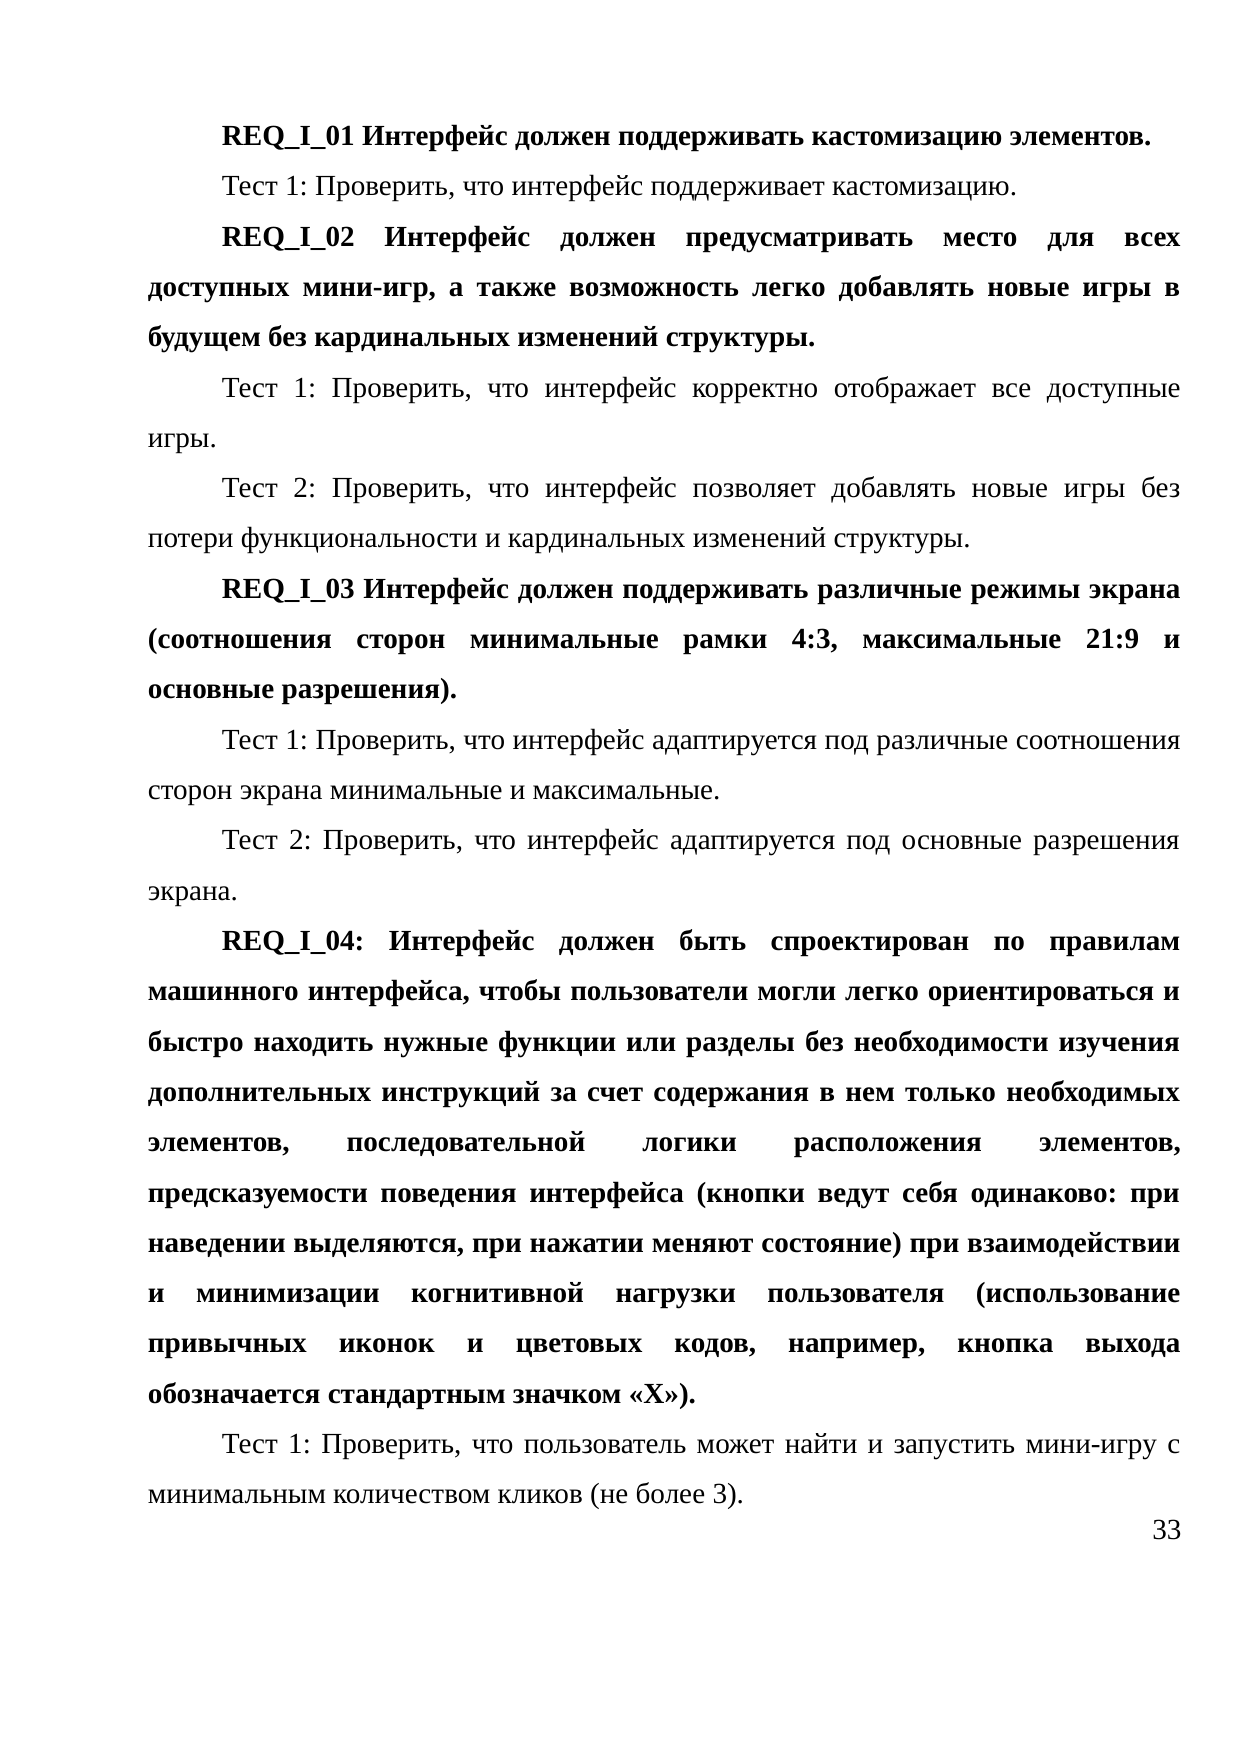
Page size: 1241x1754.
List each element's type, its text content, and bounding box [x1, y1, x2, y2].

text Тест 1: Проверить, что интерфейс корректно отображает все доступные игры. [148, 370, 1181, 453]
text REQ_I_01 Интерфейс должен поддерживать кастомизацию элементов. [148, 118, 1181, 152]
text REQ_I_03 Интерфейс должен поддерживать различные режимы экрана (соотношения сторон минимальные рамки 4:3, максимальные 21:9 и основные разрешения). [148, 571, 1181, 705]
text Тест 1: Проверить, что пользователь может найти и запустить мини-игру с минимальным количеством кликов (не более 3). [148, 1426, 1181, 1510]
text Тест 2: Проверить, что интерфейс адаптируется под основные разрешения экрана. [148, 822, 1181, 906]
text Тест 1: Проверить, что интерфейс адаптируется под различные соотношения сторон экрана минимальные и максимальные. [148, 722, 1181, 806]
text REQ_I_02 Интерфейс должен предусматривать место для всех доступных мини-игр, а также возможность легко добавлять новые игры в будущем без кардинальных изменений структуры. [148, 219, 1181, 353]
text Тест 1: Проверить, что интерфейс поддерживает кастомизацию. [148, 168, 1181, 202]
text Тест 2: Проверить, что интерфейс позволяет добавлять новые игры без потери функциональности и кардинальных изменений структуры. [148, 470, 1181, 554]
text REQ_I_04: Интерфейс должен быть спроектирован по правилам машинного интерфейса, чтобы пользователи могли легко ориентироваться и быстро находить нужные функции или разделы без необходимости изучения дополнительных инструкций за счет содержания в нем только необходимых элементов, последовательной логики расположения элементов, предсказуемости поведения интерфейса (кнопки ведут себя одинаково: при наведении выделяются, при нажатии меняют состояние) при взаимодействии и минимизации когнитивной нагрузки пользователя (использование привычных иконок и цветовых кодов, например, кнопка выхода обозначается стандартным значком «X»). [148, 923, 1181, 1409]
